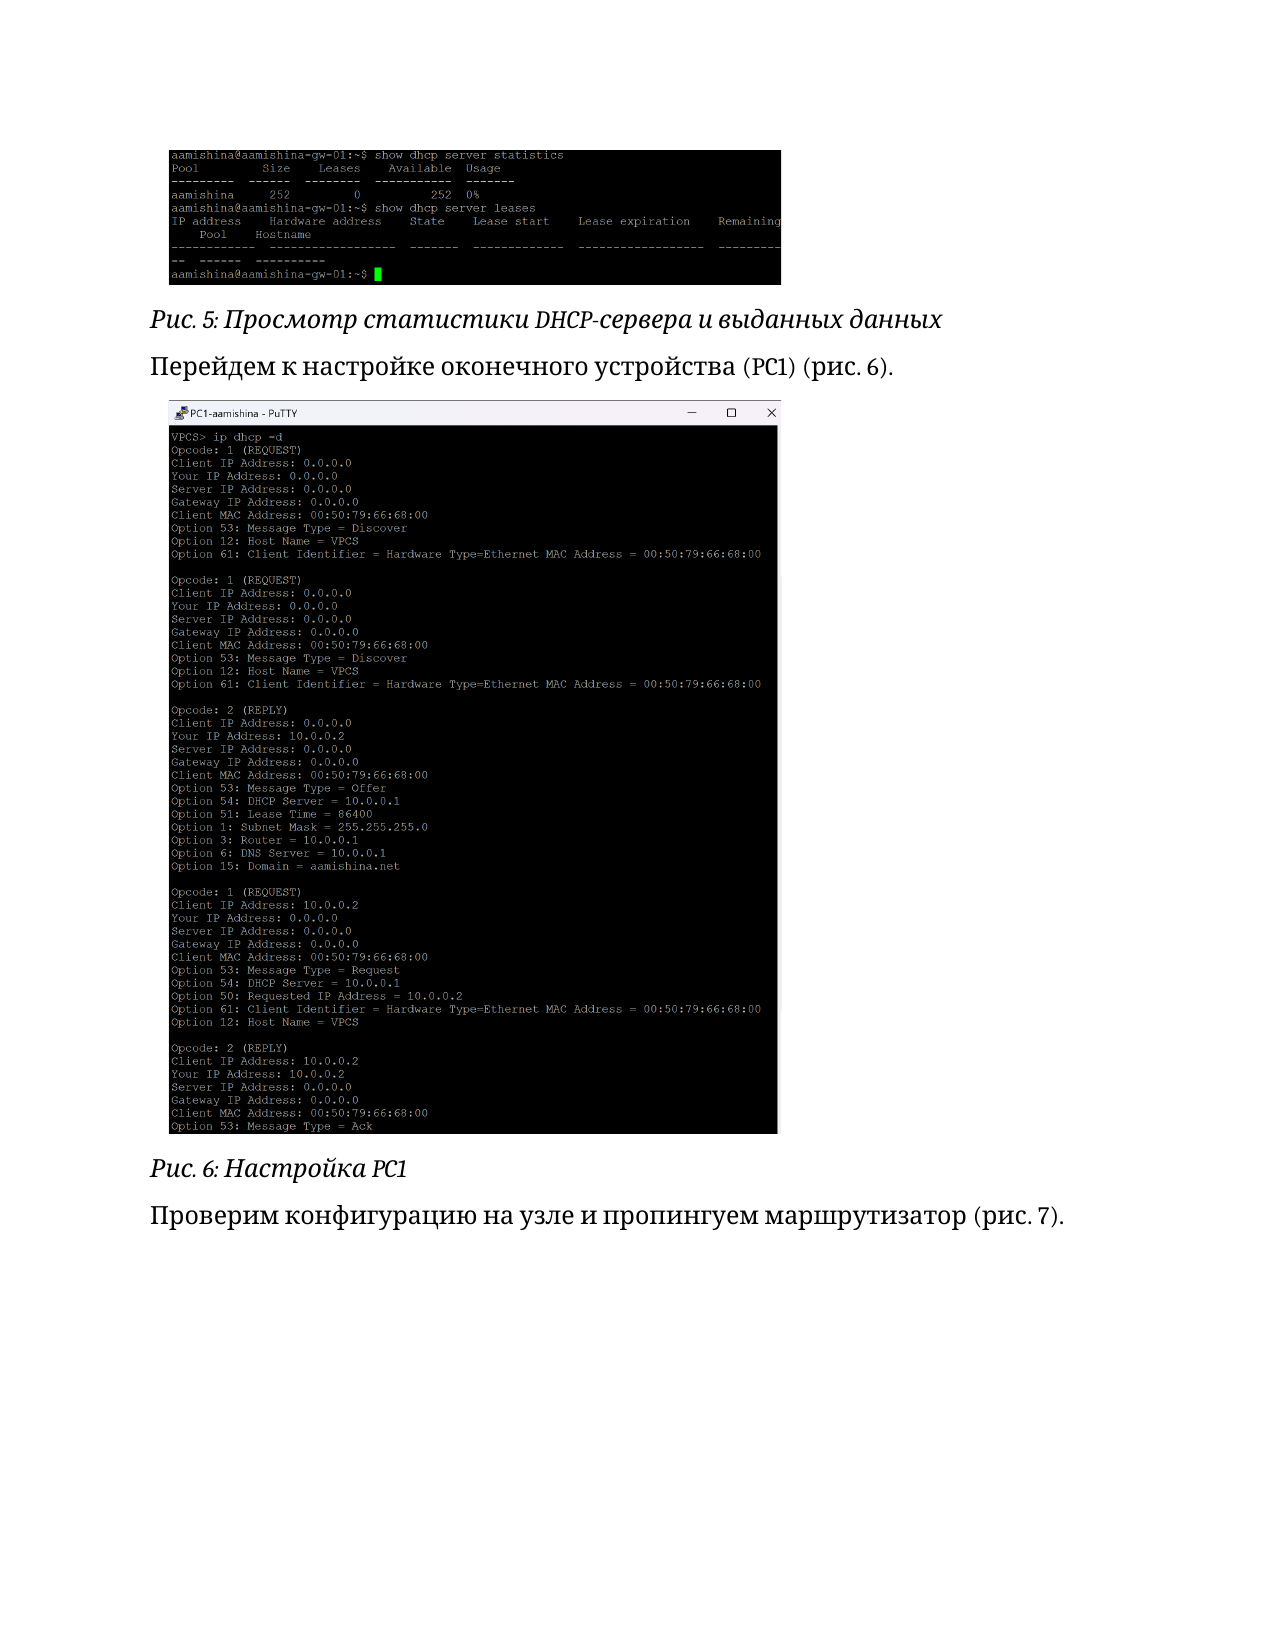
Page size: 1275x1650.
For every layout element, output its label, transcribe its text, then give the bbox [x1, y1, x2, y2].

picture [168, 150, 782, 285]
text Рис. 6: Настройка PC1 [150, 1155, 1125, 1183]
text Перейдем к настройке оконечного устройства (PC1) (рис. 6). [150, 353, 1125, 382]
picture [168, 400, 782, 1134]
text Рис. 5: Просмотр статистики DHCP-сервера и выданных данных [150, 306, 1125, 334]
text Проверим конфигурацию на узле и пропингуем маршрутизатор (рис. 7). [150, 1202, 1125, 1231]
